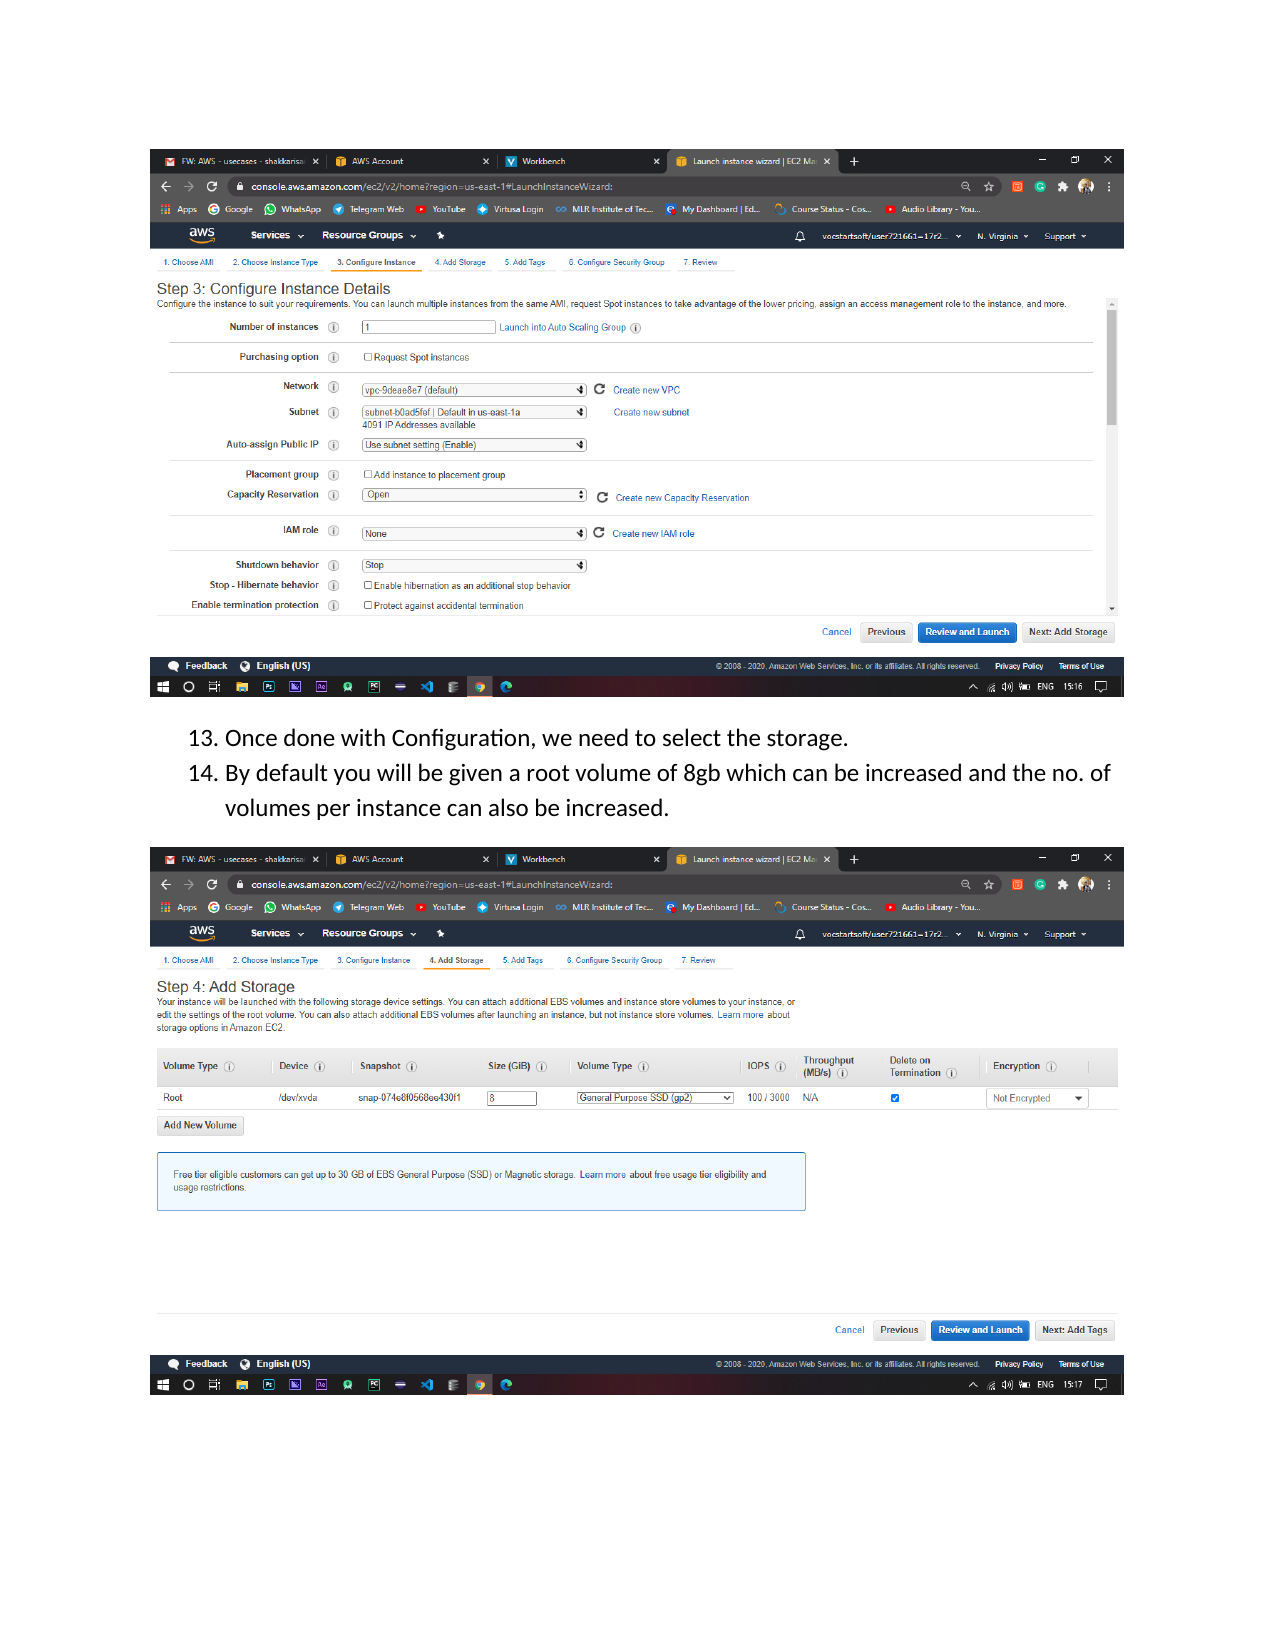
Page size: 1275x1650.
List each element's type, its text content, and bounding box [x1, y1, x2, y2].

picture [150, 847, 1124, 1395]
list By default you will be given a root volume of 8gb which can be increased and the no. of volumes per instance can also be increased. [187, 757, 1125, 822]
list Once done with Configuration, we need to select the storage. [187, 722, 1125, 752]
picture [150, 149, 1124, 697]
